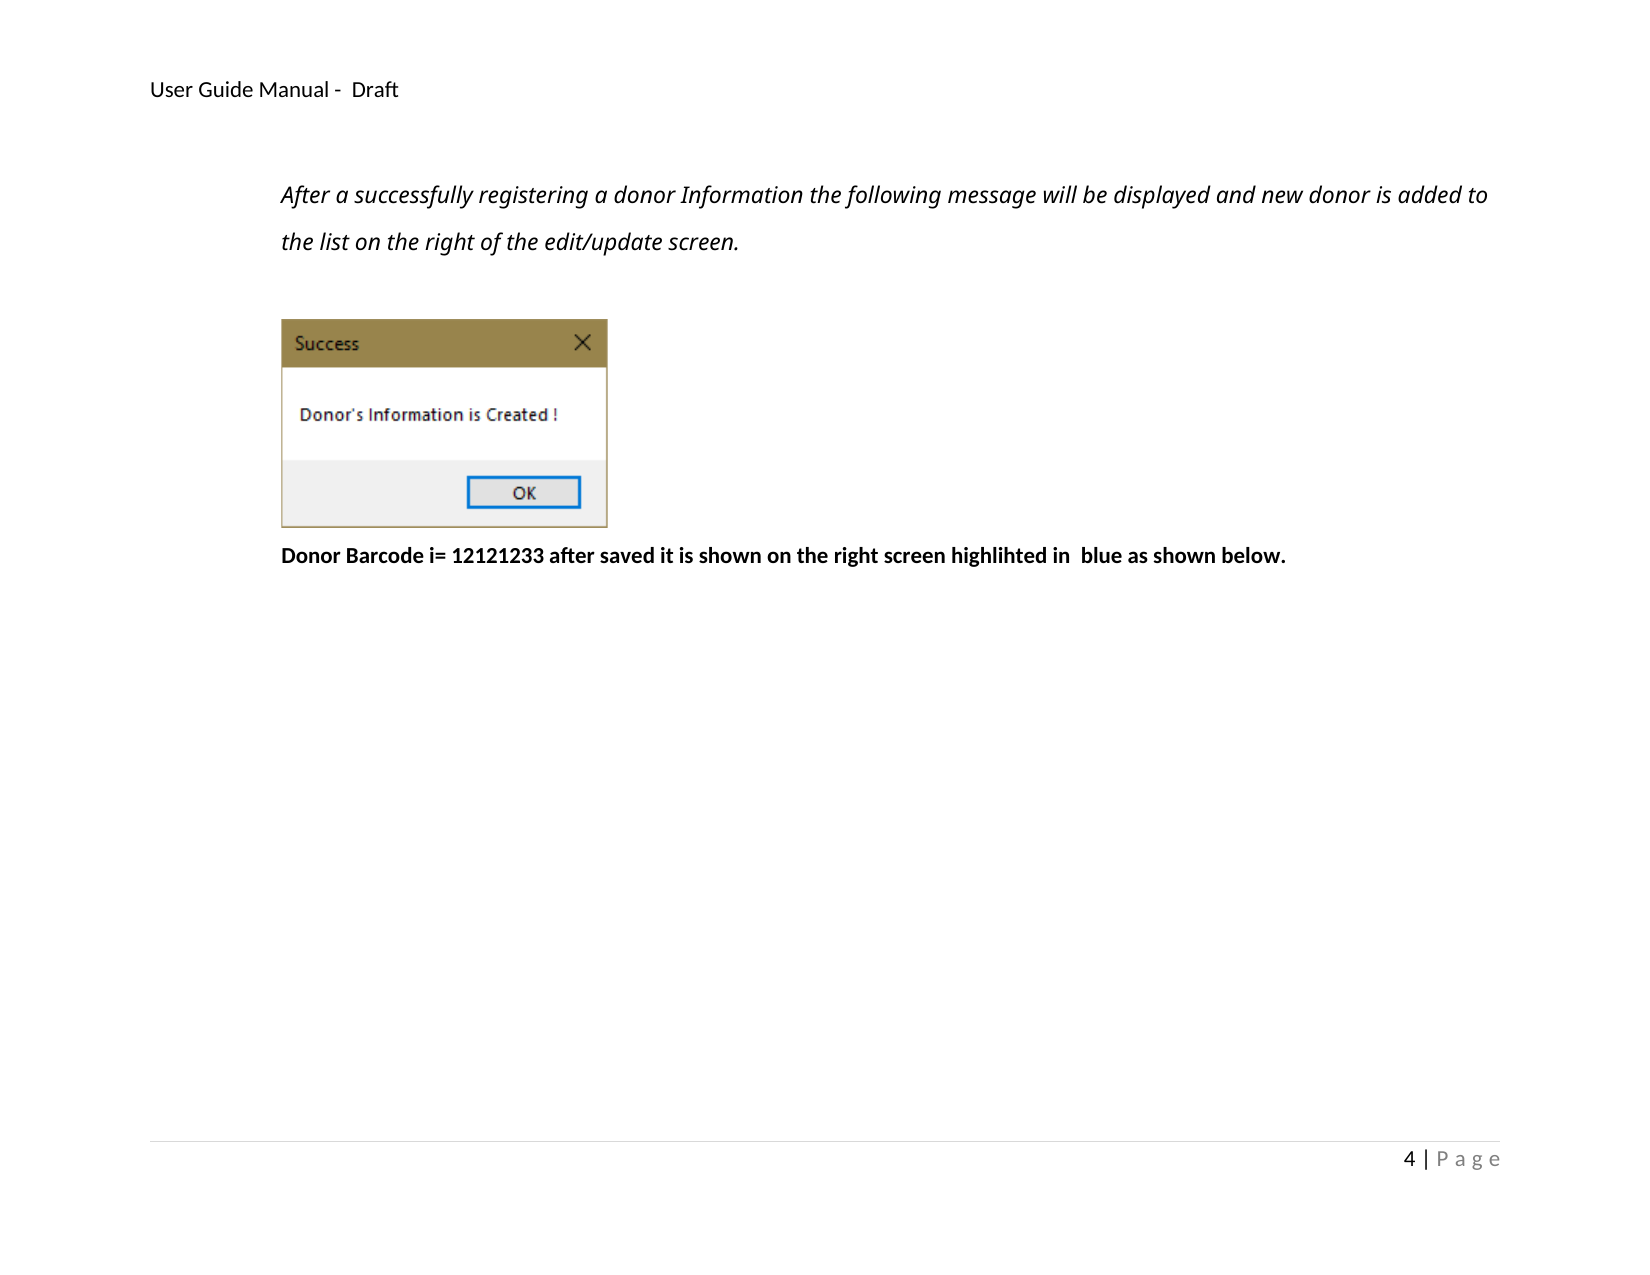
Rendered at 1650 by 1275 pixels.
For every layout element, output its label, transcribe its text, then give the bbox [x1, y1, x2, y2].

list After a successfully registering a donor Information the following message will be displayed and new donor is added to the list on the right of the edit/update screen. [281, 179, 1500, 257]
picture [281, 319, 608, 528]
list Donor Barcode i= 12121233 after saved it is shown on the right screen highlihted in blue as shown below. [281, 542, 1500, 569]
